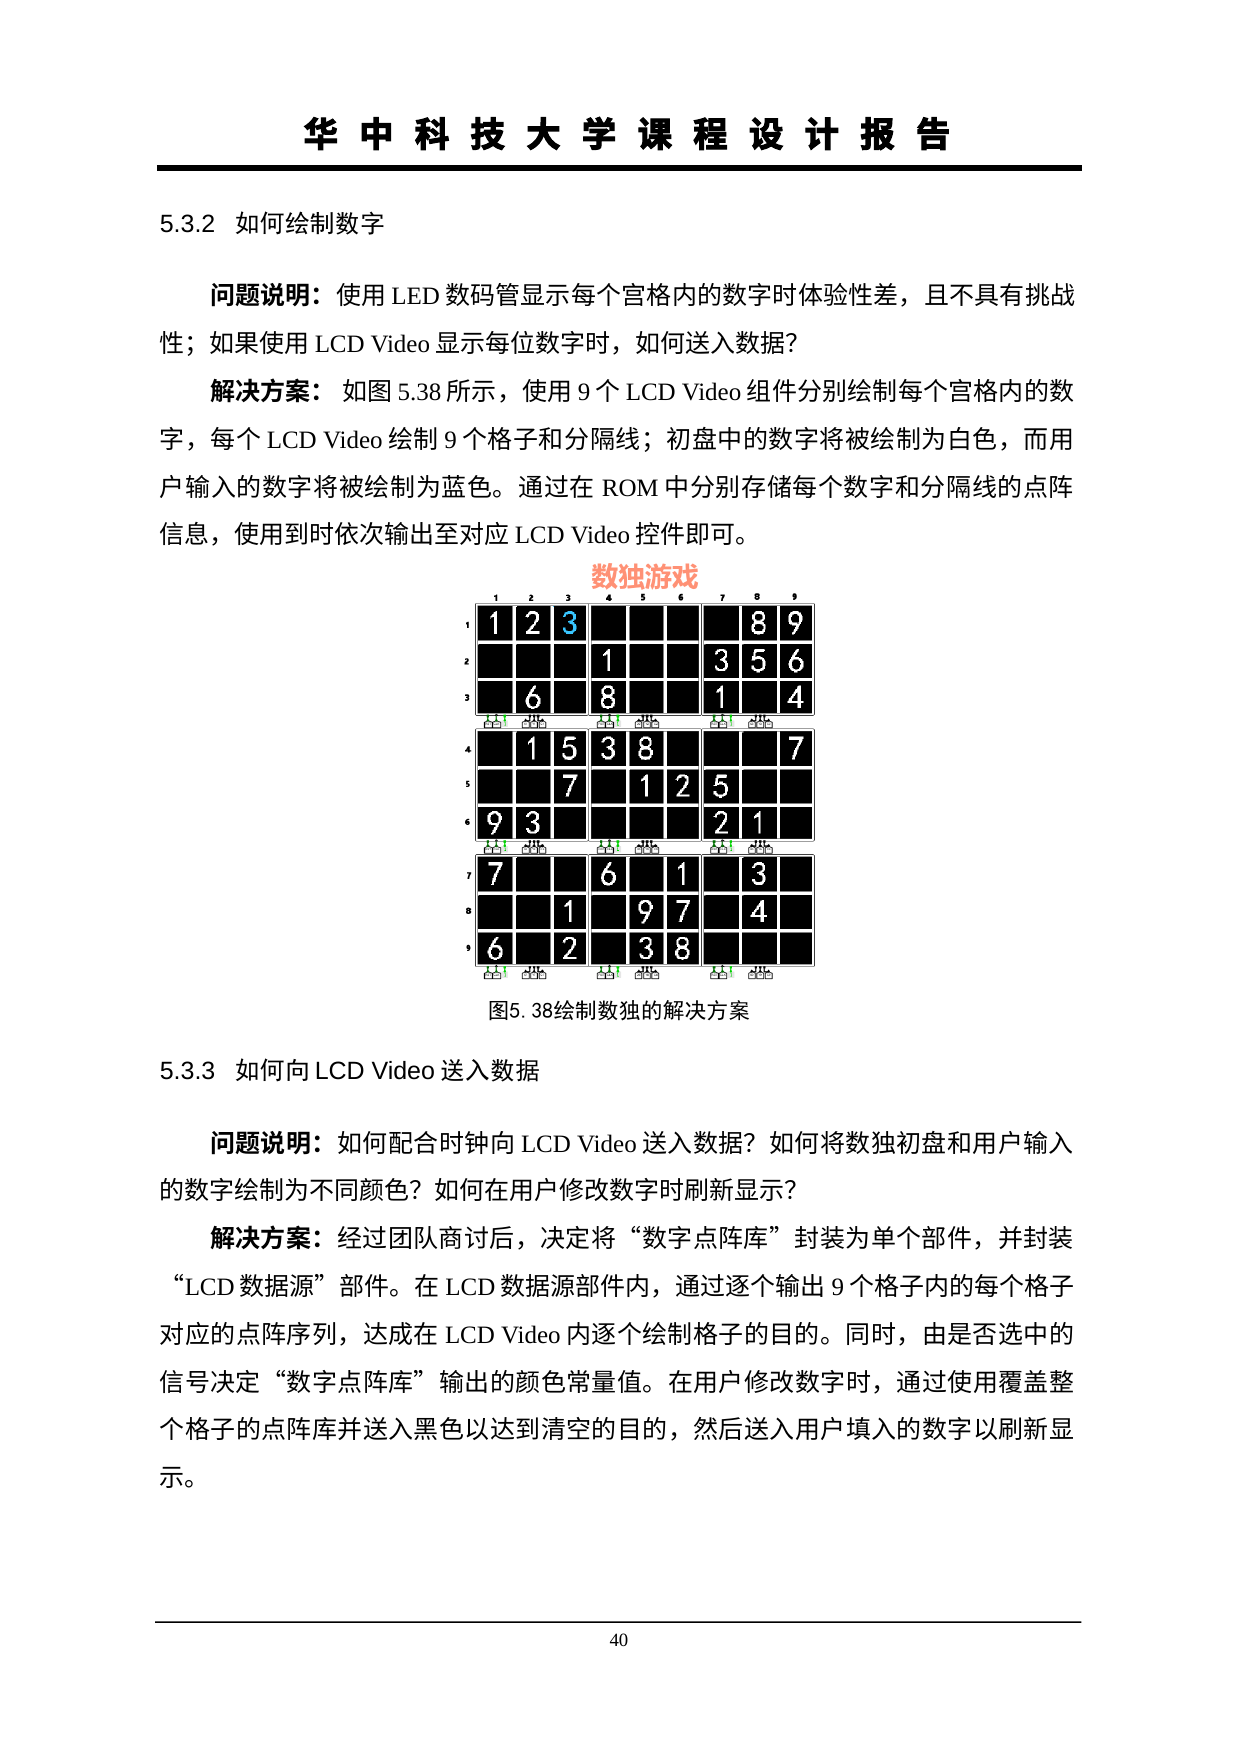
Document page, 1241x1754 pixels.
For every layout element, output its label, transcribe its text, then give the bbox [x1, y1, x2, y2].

text 解决方案：经过团队商讨后，决定将“数字点阵库”封装为单个部件，并封装“LCD数据源”部件。在LCD数据源部件内，通过逐个输出9个格子内的每个格子对应的点阵序列，达成在LCD Video内逐个绘制格子的目的。同时，由是否选中的信号决定“数字点阵库”输出的颜色常量值。在用户修改数字时，通过使用覆盖整个格子的点阵库并送入黑色以达到清空的目的，然后送入用户填入的数字以刷新显示。 [159, 1213, 1075, 1500]
subtitle 如何向LCD Video送入数据 [159, 1046, 1078, 1093]
subtitle 如何绘制数字 [159, 198, 1078, 246]
text 问题说明：如何配合时钟向LCD Video送入数据？如何将数独初盘和用户输入的数字绘制为不同颜色？如何在用户修改数字时刷新显示？ [159, 1117, 1075, 1213]
picture [461, 557, 823, 985]
text 问题说明：使用LED数码管显示每个宫格内的数字时体验性差，且不具有挑战性；如果使用LCD Video显示每位数字时，如何送入数据？ [159, 270, 1075, 366]
